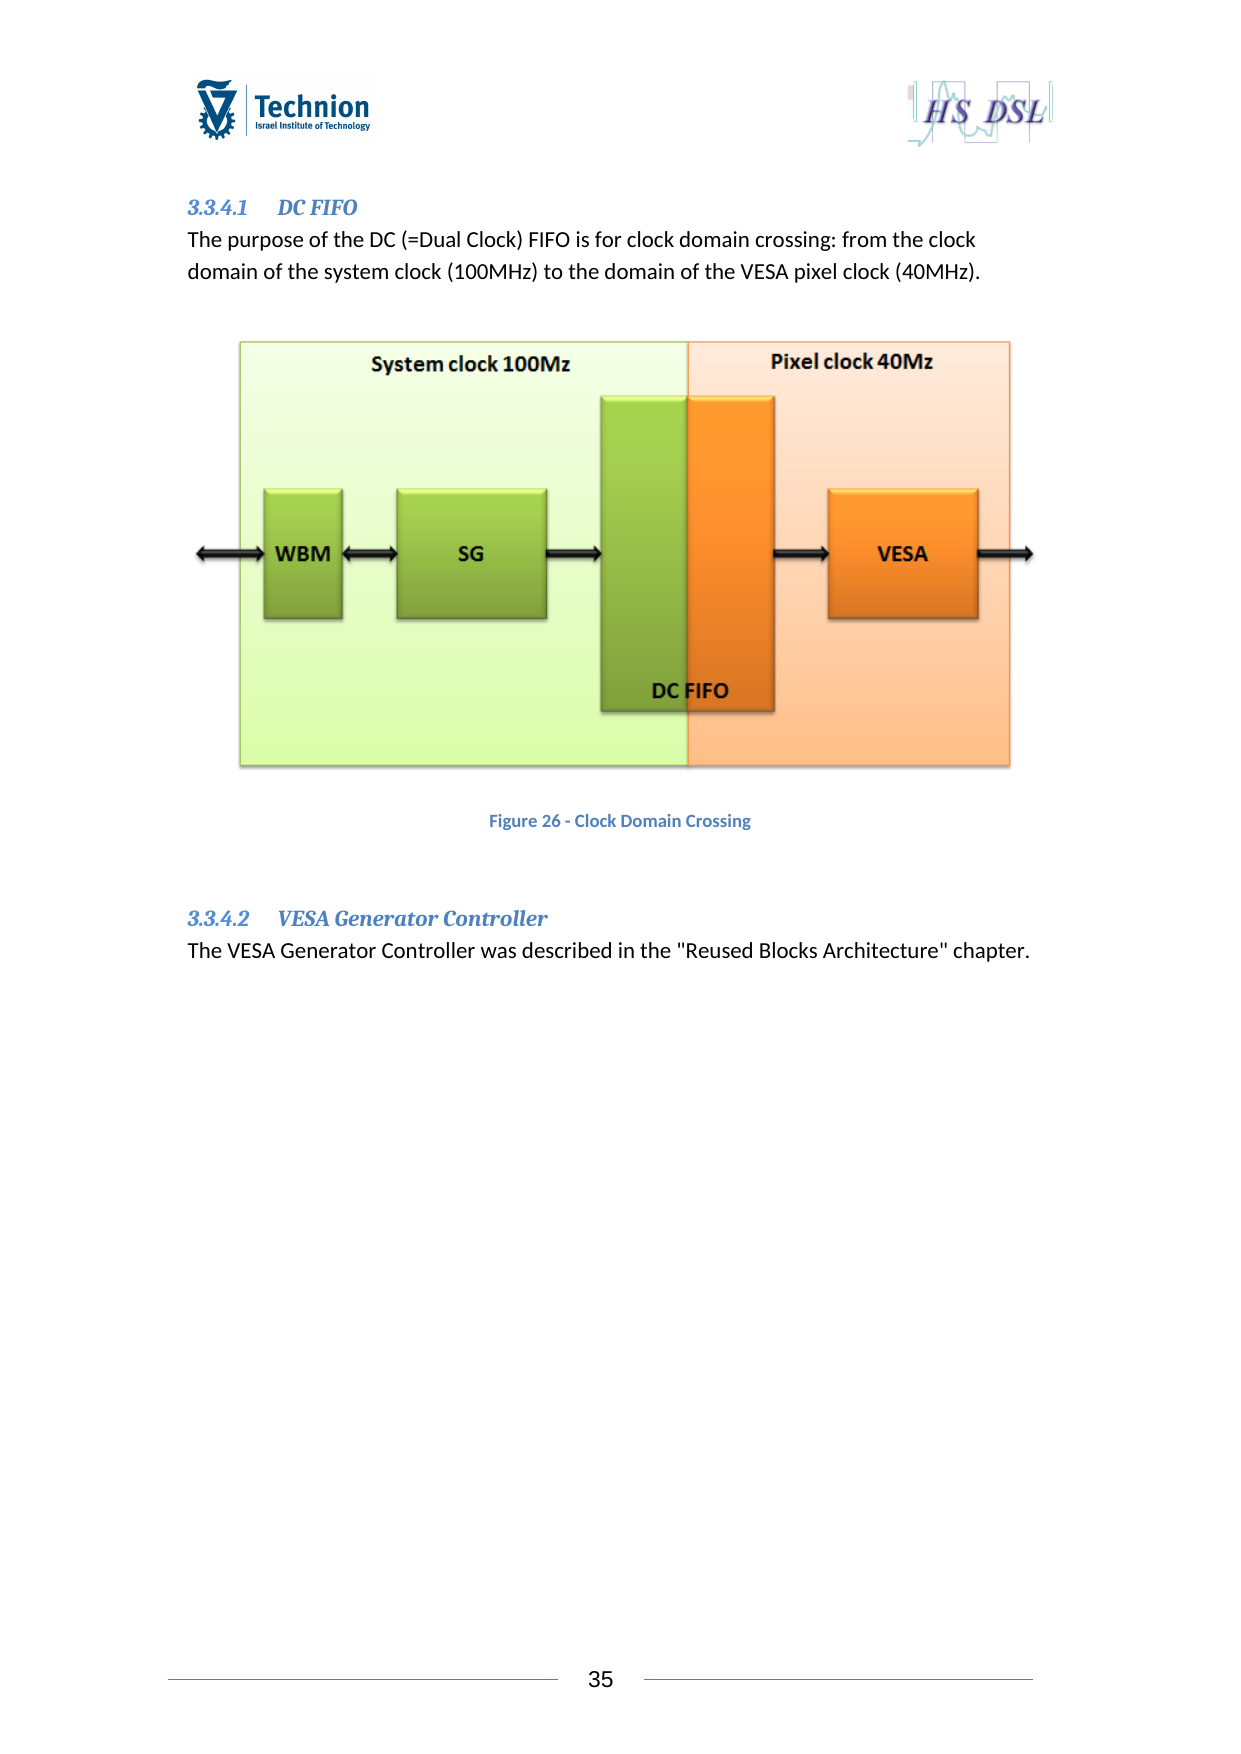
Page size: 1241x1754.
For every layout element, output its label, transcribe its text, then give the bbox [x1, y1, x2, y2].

text The purpose of the DC (=Dual Clock) FIFO is for clock domain crossing: from the clock domain of the system clock (100MHz) to the domain of the VESA pixel clock (40MHz). [187, 225, 1053, 285]
picture [907, 73, 1053, 147]
picture [187, 310, 1053, 785]
subtitle VESA Generator Controller [187, 906, 1053, 932]
picture [187, 74, 378, 147]
subtitle DC FIFO [187, 195, 1053, 221]
text The VESA Generator Controller was described in the "Reused Blocks Architecture" chapter. [187, 936, 1053, 964]
